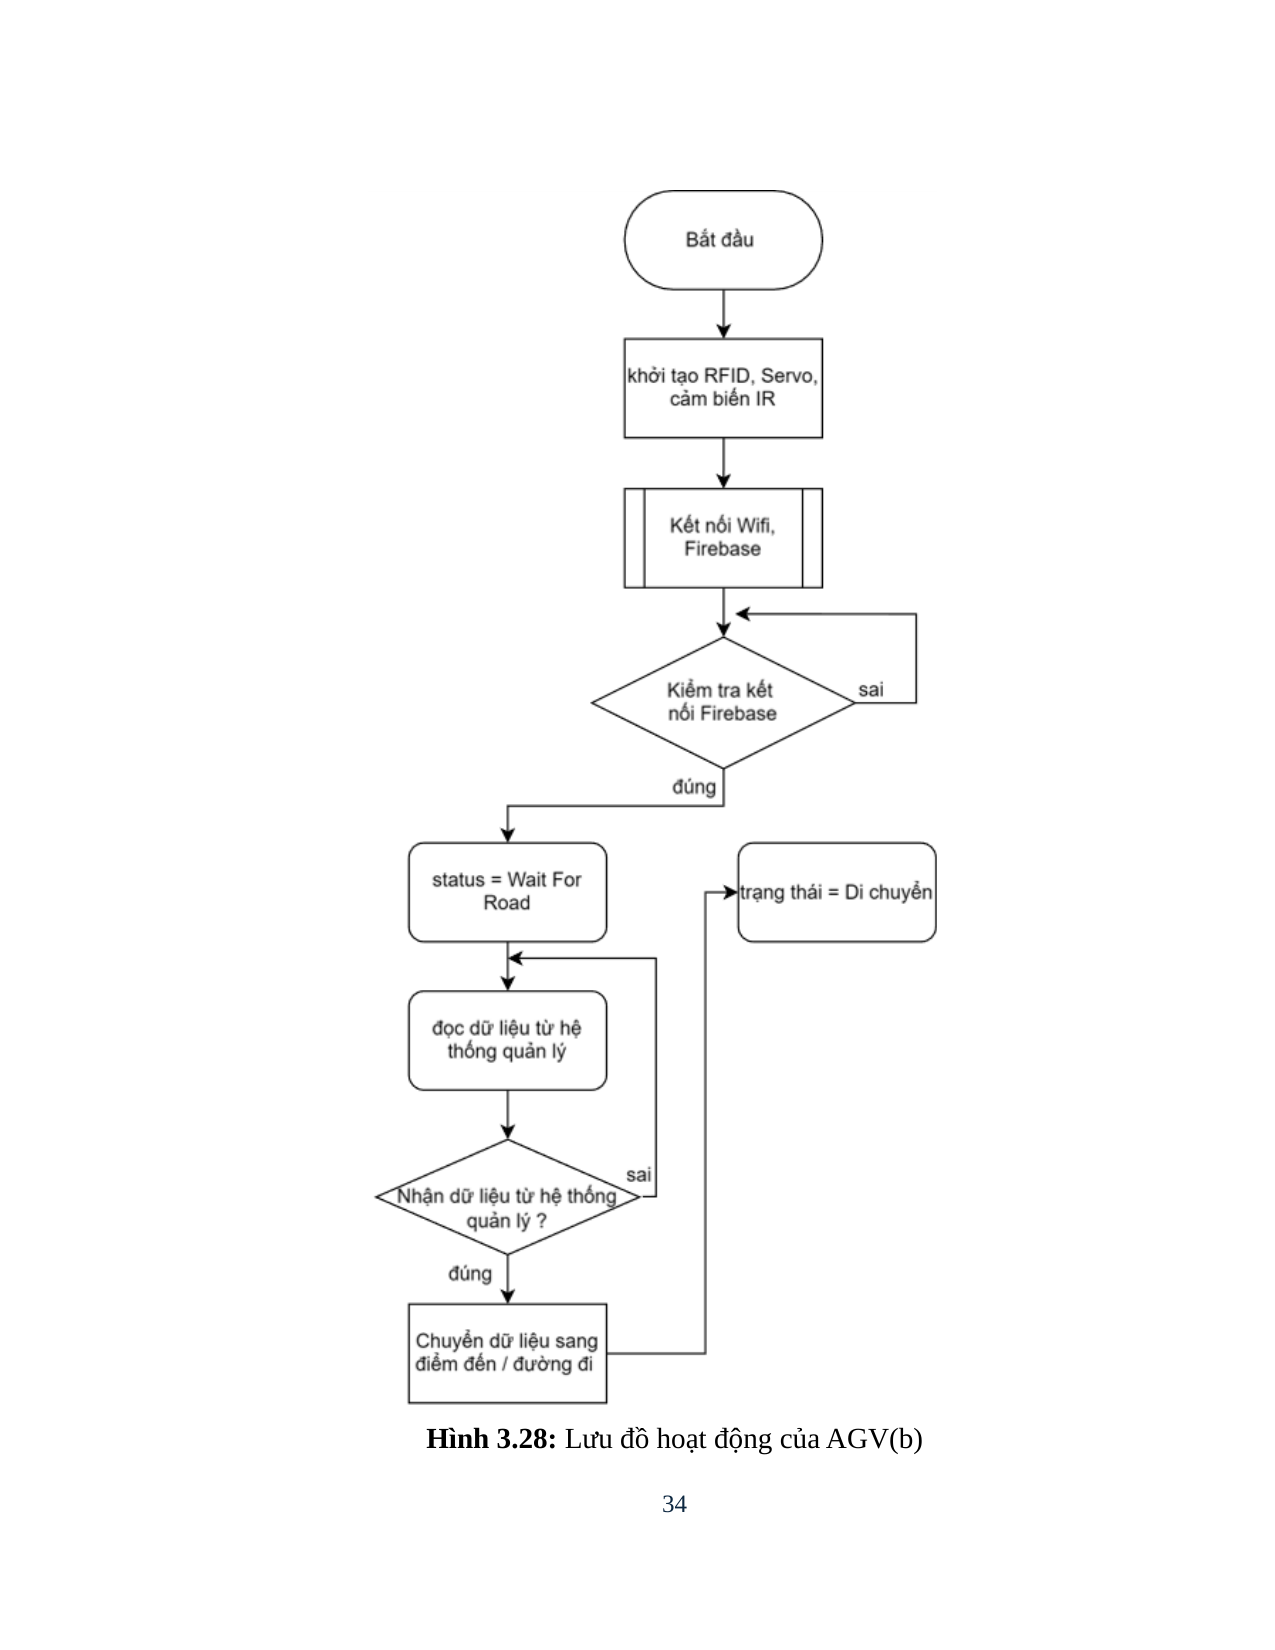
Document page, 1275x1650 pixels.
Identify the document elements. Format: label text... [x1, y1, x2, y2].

picture [367, 190, 937, 1407]
